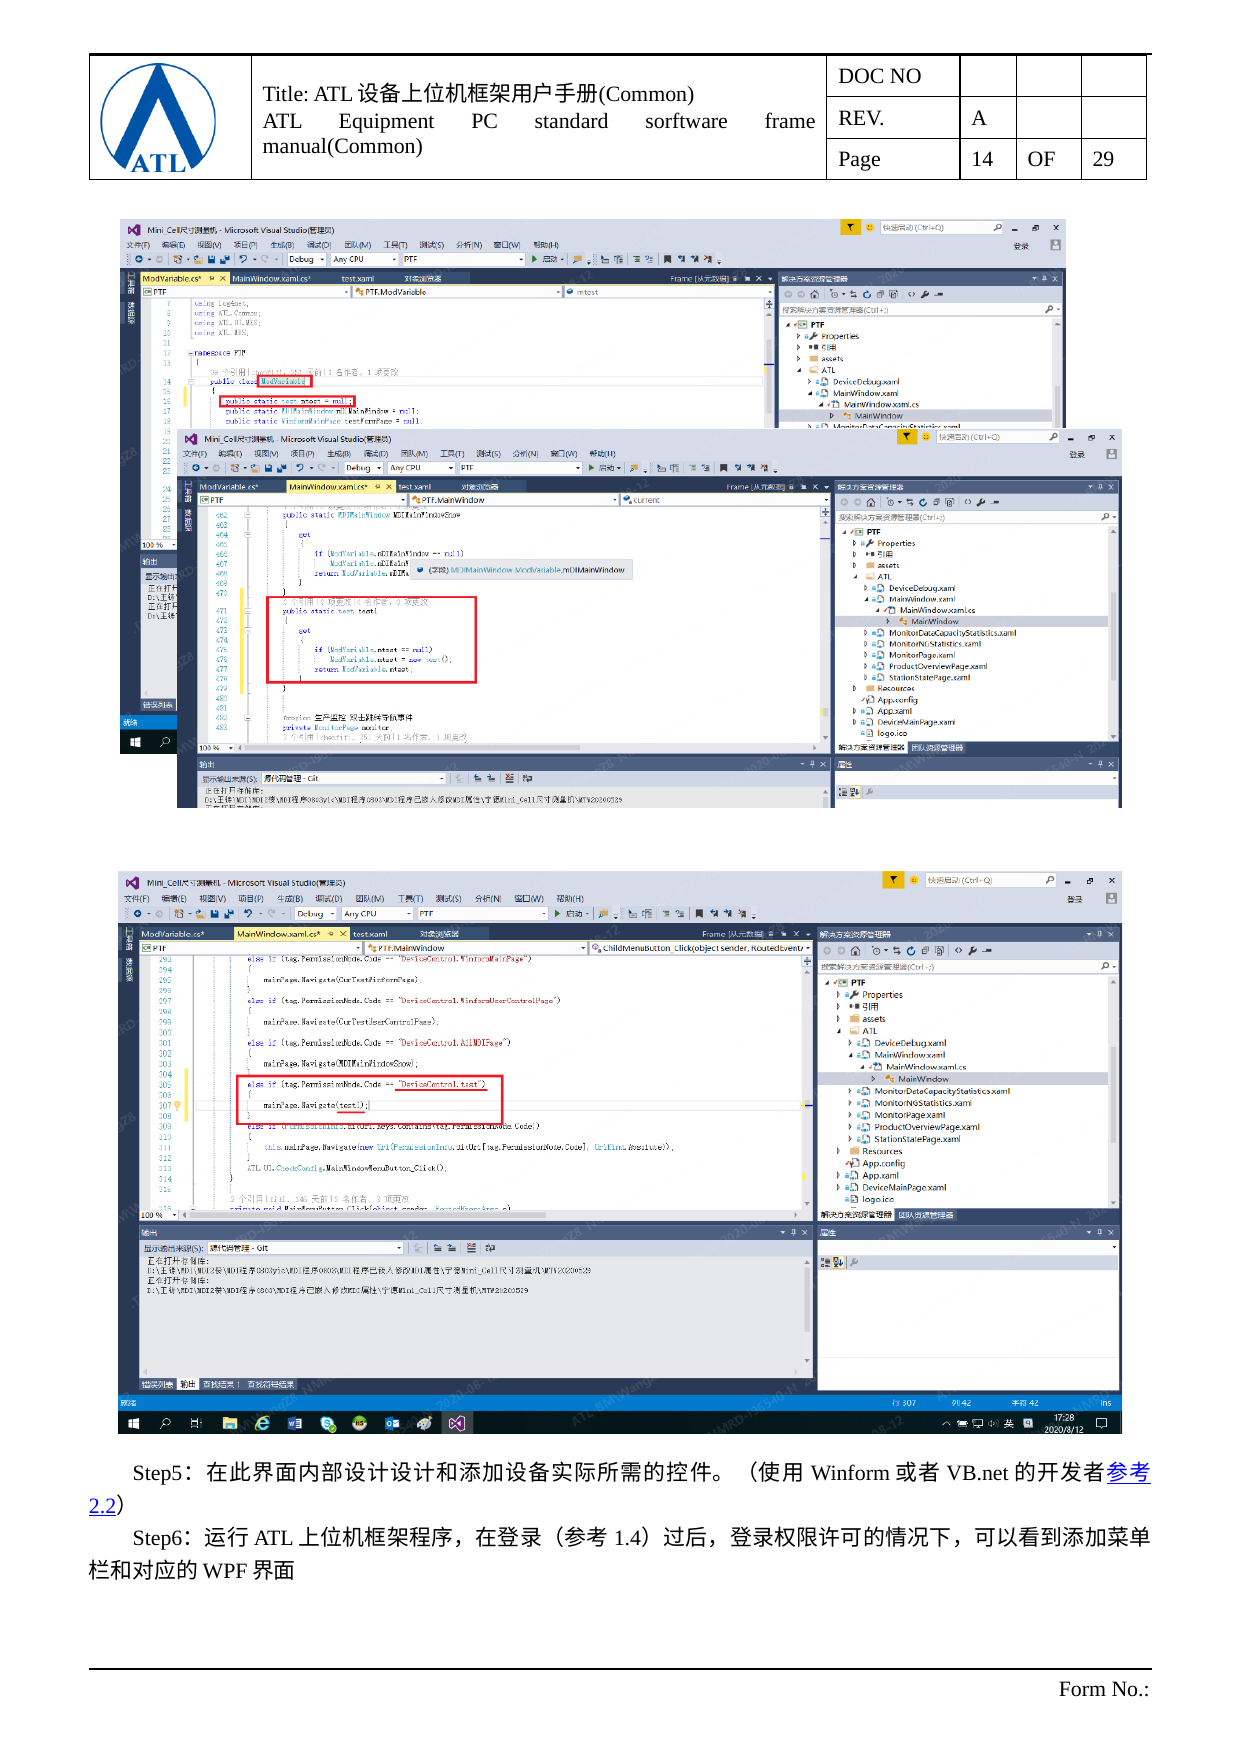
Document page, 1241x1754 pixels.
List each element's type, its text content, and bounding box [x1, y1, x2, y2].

text Step5：在此界面内部设计设计和添加设备实际所需的控件。（使用Winform或者VB.net的开发者参考2.2） [89, 1455, 1152, 1520]
picture [118, 870, 1123, 1434]
picture [120, 219, 1122, 808]
text Step6：运行ATL上位机框架程序，在登录（参考1.4）过后，登录权限许可的情况下，可以看到添加菜单栏和对应的WPF界面 [89, 1520, 1152, 1585]
picture [100, 63, 216, 172]
